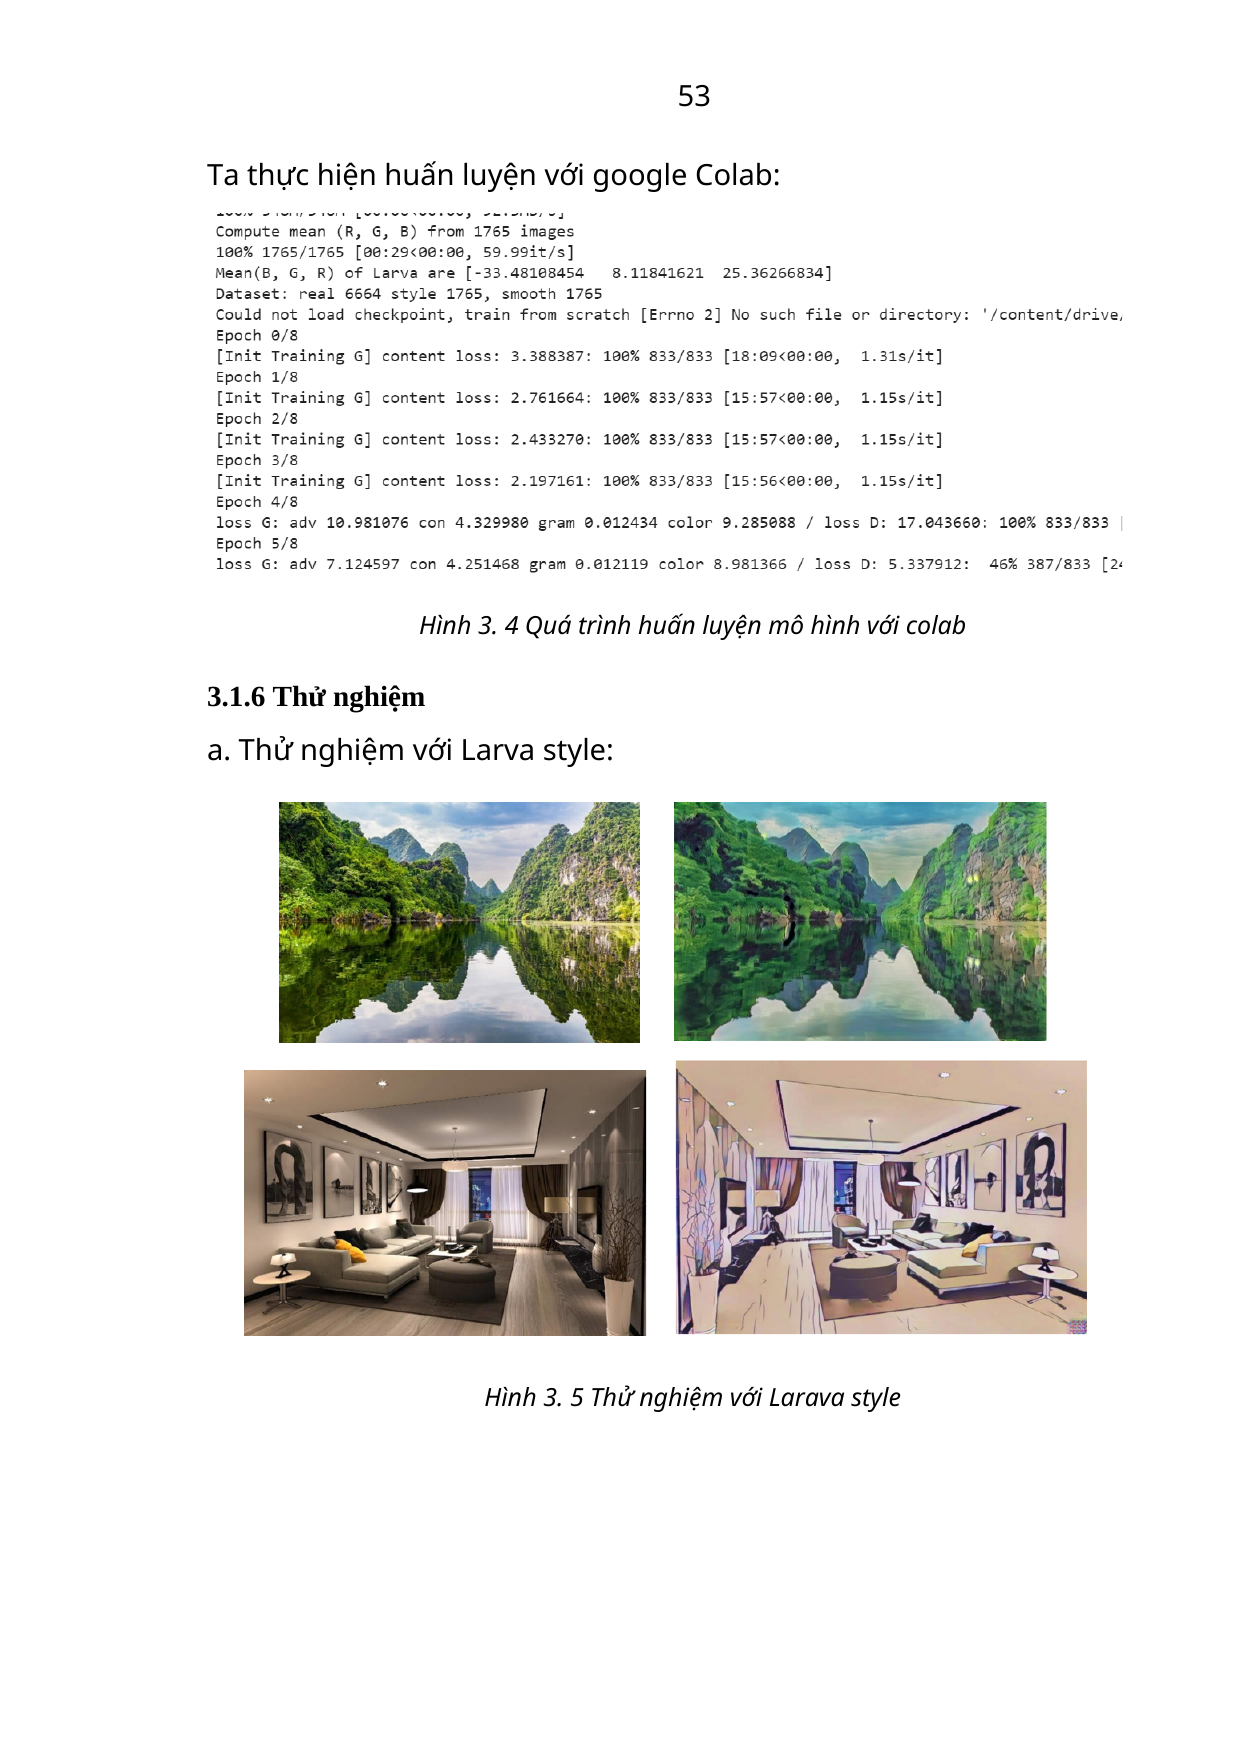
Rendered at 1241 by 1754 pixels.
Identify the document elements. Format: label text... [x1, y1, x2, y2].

text Hình 3. 4 Quá trình huấn luyện mô hình với colab [236, 607, 1122, 641]
text Ta thực hiện huấn luyện với google Colab: [207, 154, 1122, 194]
text a. Thử nghiệm với Larva style: [207, 729, 1122, 769]
picture [206, 788, 1123, 1344]
subtitle 3.1.6 Thử nghiệm [207, 679, 1122, 713]
picture [206, 213, 1123, 588]
text Hình 3. 5 Thử nghiệm với Larava style [236, 1380, 1122, 1414]
